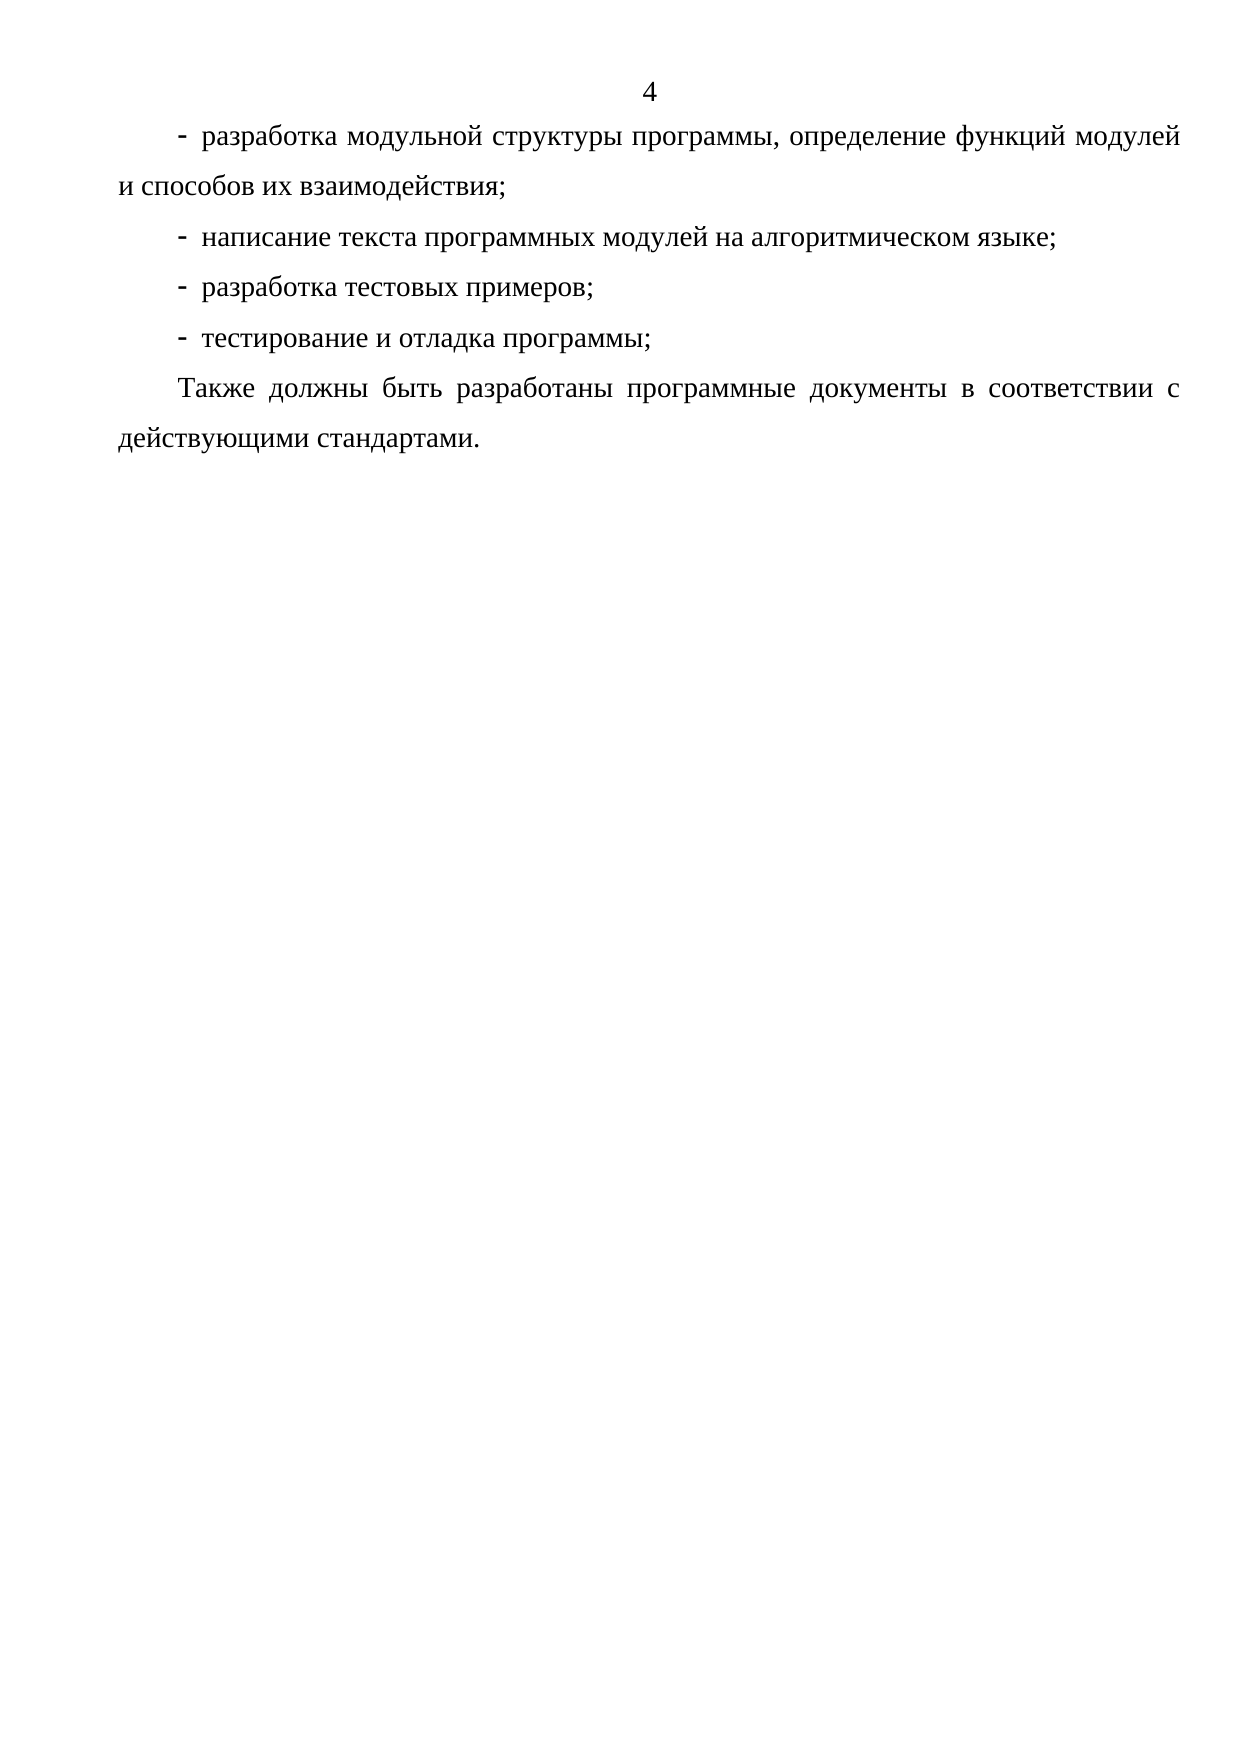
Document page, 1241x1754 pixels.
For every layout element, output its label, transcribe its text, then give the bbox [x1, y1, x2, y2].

list тестирование и отладка программы; [118, 320, 1181, 353]
list написание текста программных модулей на алгоритмическом языке; [118, 219, 1181, 252]
text Также должны быть разработаны программные документы в соответствии с действующими стандартами. [118, 370, 1181, 454]
list разработка тестовых примеров; [118, 269, 1181, 303]
list разработка модульной структуры программы, определение функций модулей и способов их взаимодействия; [118, 118, 1181, 202]
